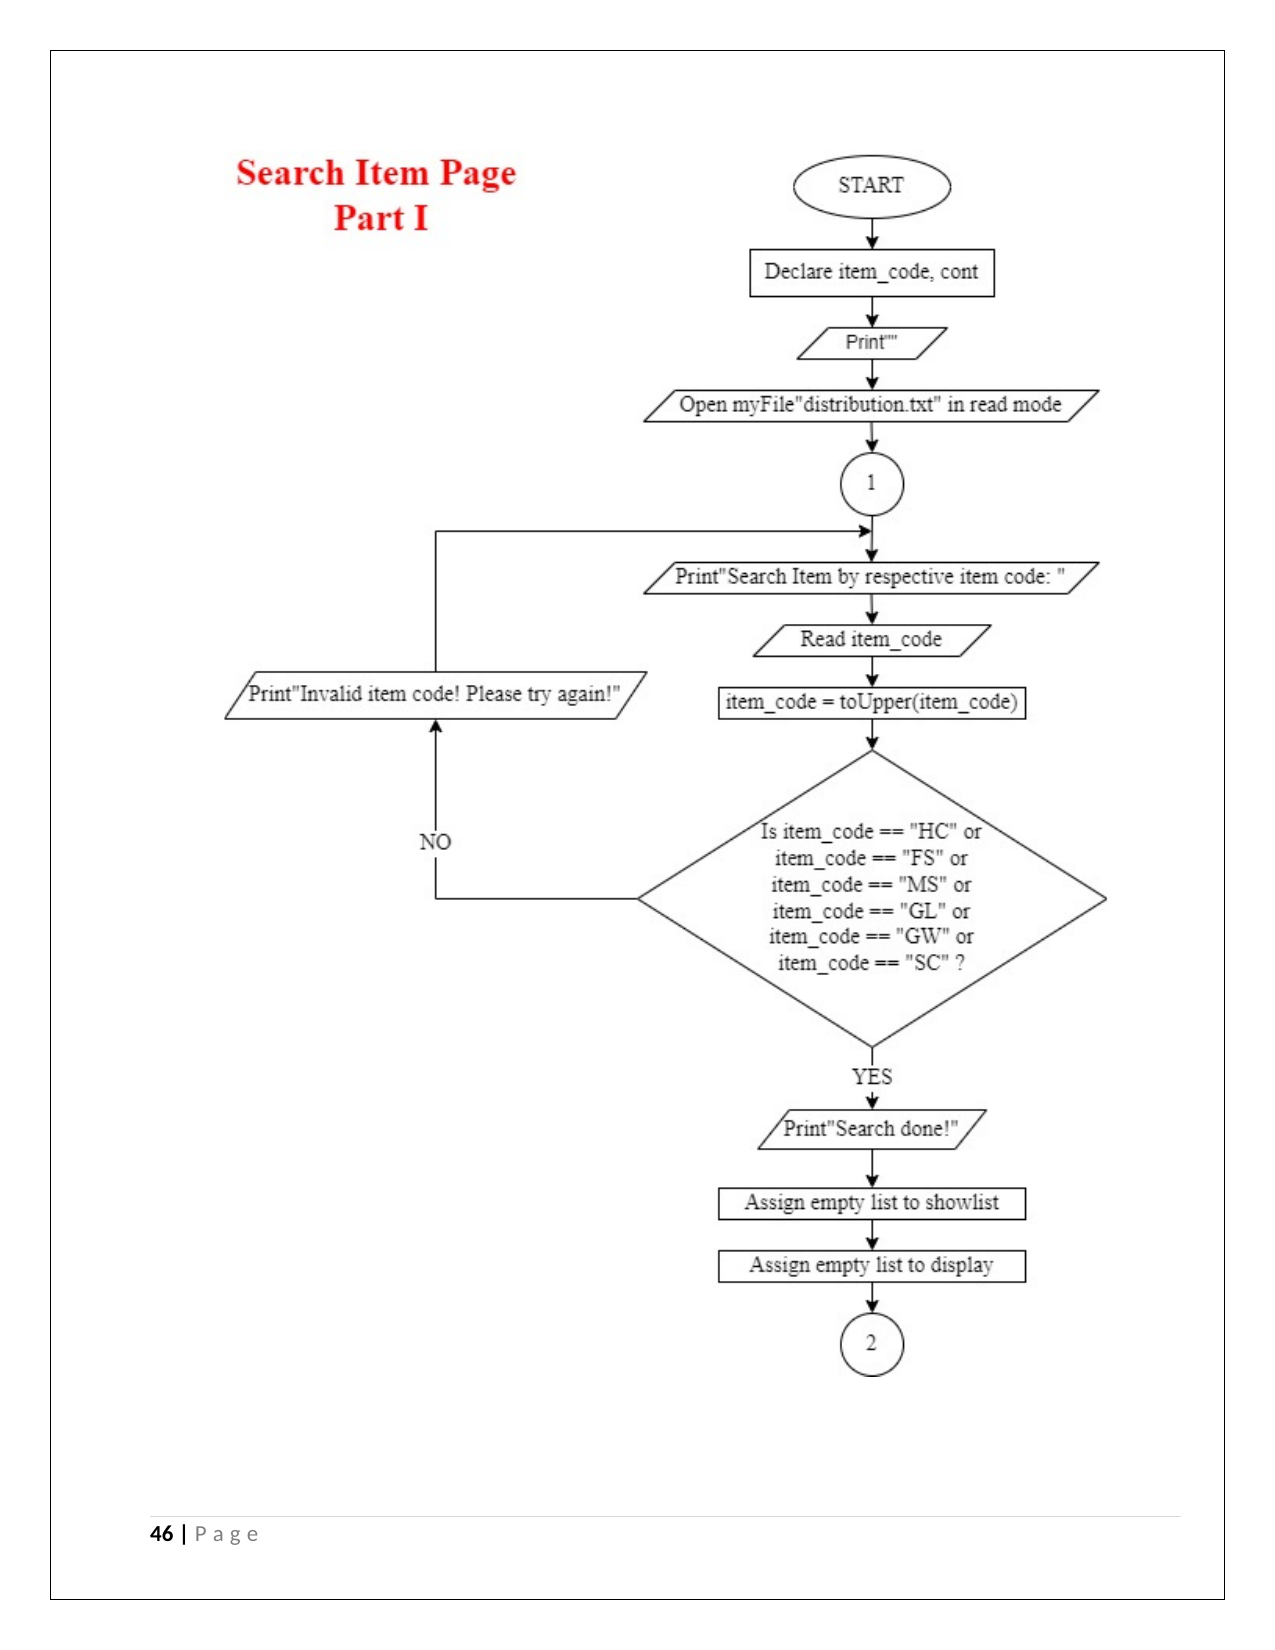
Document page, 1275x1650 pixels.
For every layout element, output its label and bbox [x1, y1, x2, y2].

picture [224, 150, 1108, 1377]
